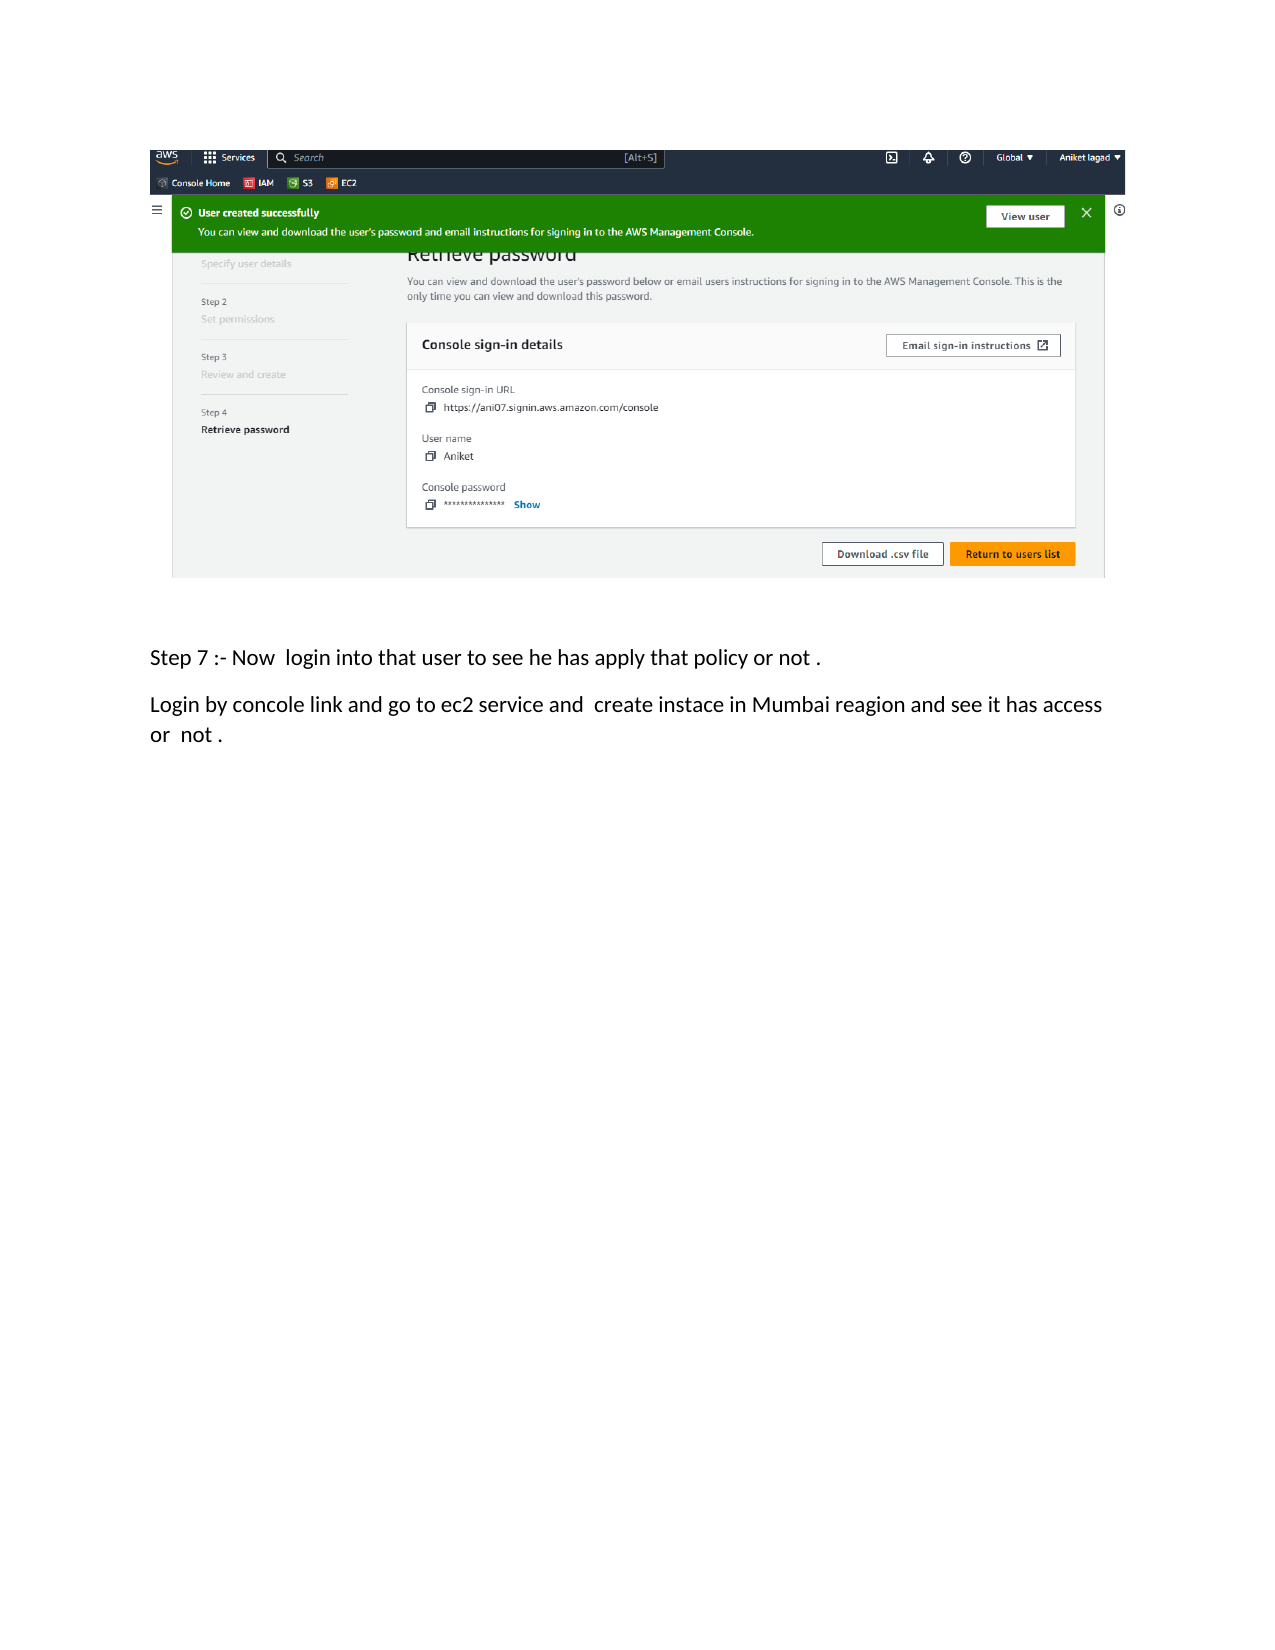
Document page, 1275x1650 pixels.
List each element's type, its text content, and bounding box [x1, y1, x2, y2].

text Login by concole link and go to ec2 service and create instace in Mumbai reagion and see it has access or not . [150, 690, 1125, 748]
text Step 7 :- Now login into that user to see he has apply that policy or not . [150, 643, 1125, 671]
picture [150, 150, 1125, 578]
